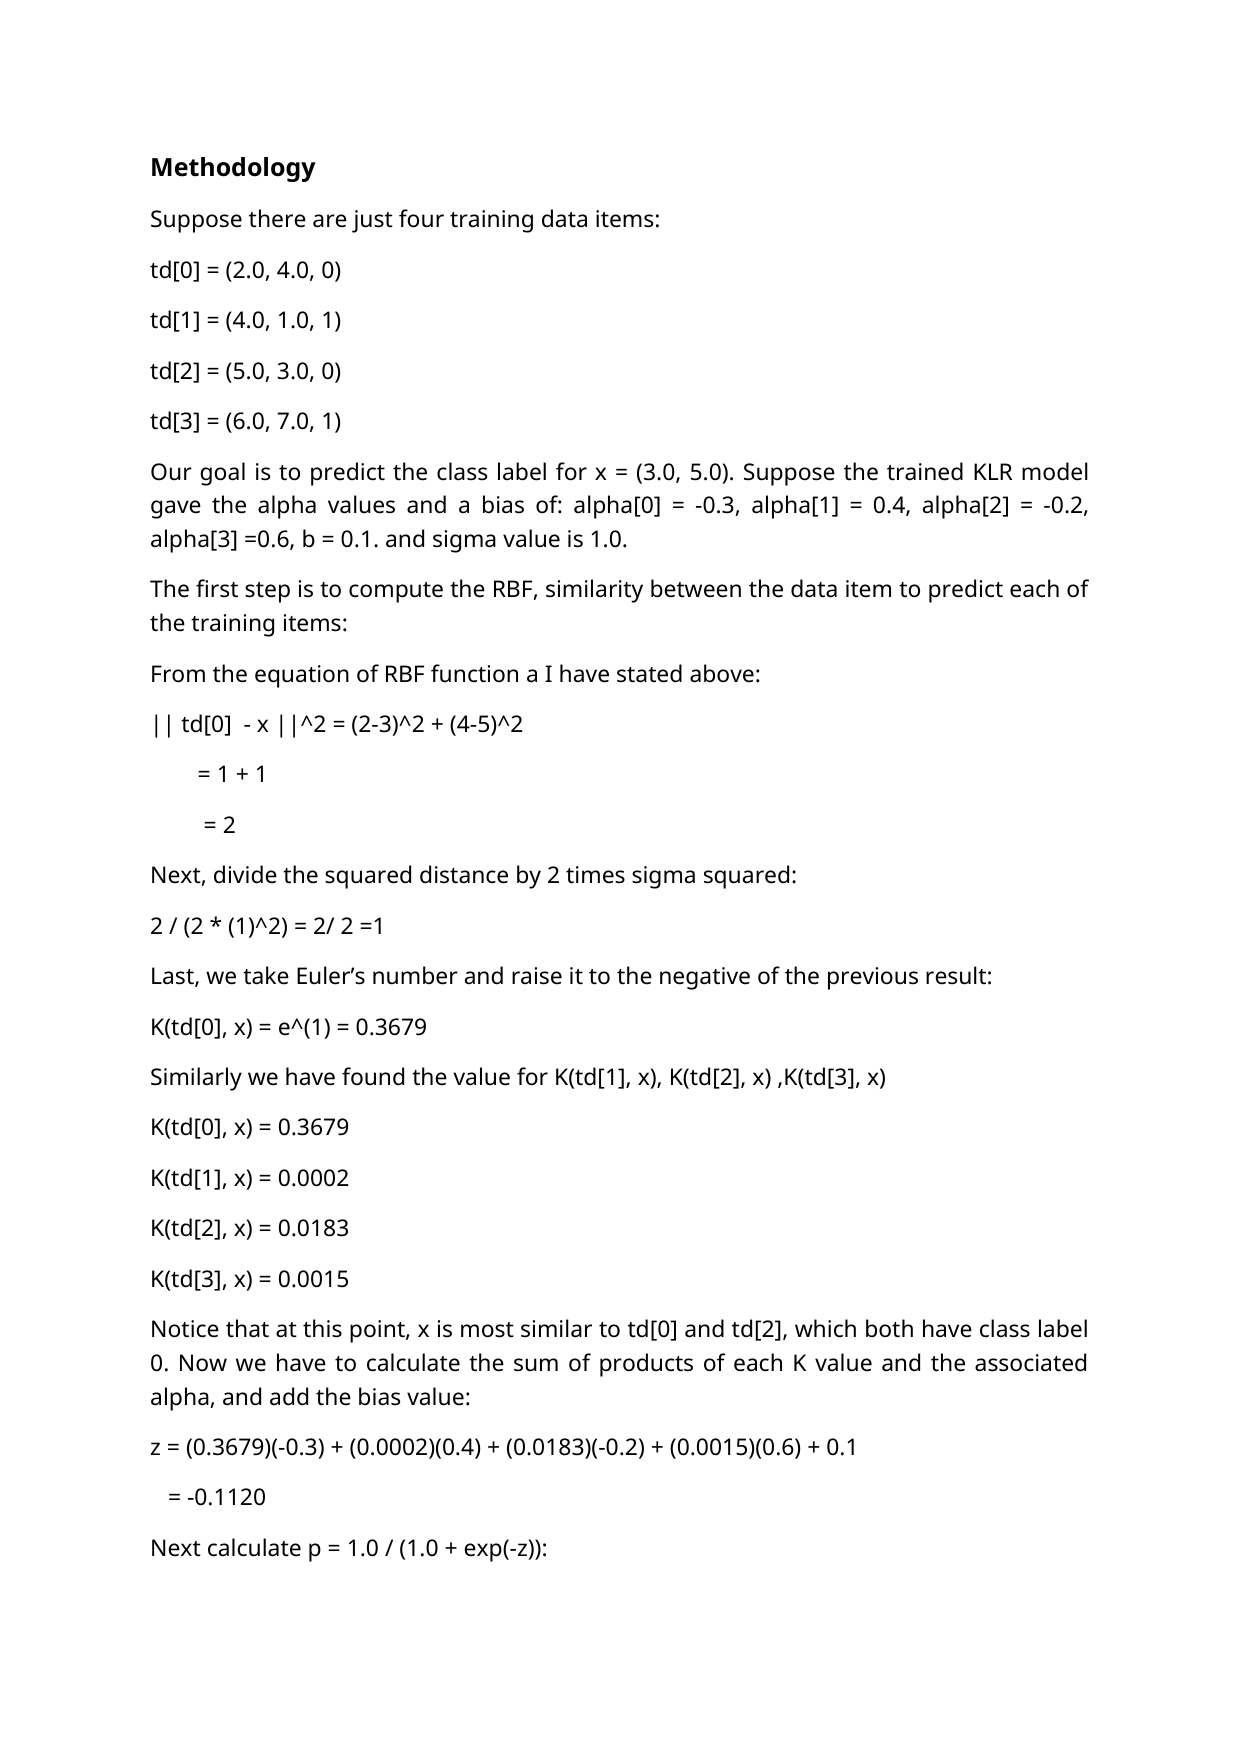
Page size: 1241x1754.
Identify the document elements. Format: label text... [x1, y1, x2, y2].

text K(td[1], x) = 0.0002 [150, 1162, 1090, 1193]
text Next calculate p = 1.0 / (1.0 + exp(-z)): [150, 1532, 1090, 1563]
text td[1] = (4.0, 1.0, 1) [150, 304, 1090, 336]
text 2 / (2 * (1)^2) = 2/ 2 =1 [150, 910, 1090, 941]
text Suppose there are just four training data items: [150, 203, 1090, 235]
text td[0] = (2.0, 4.0, 0) [150, 254, 1090, 285]
text || td[0] - x ||^2 = (2-3)^2 + (4-5)^2 [150, 708, 1090, 739]
text = 1 + 1 [150, 758, 1090, 790]
text = -0.1120 [150, 1481, 1090, 1513]
text td[2] = (5.0, 3.0, 0) [150, 355, 1090, 386]
text = 2 [150, 809, 1090, 840]
text The first step is to compute the RBF, similarity between the data item to predict each of the training items: [150, 573, 1090, 638]
text Similarly we have found the value for K(td[1], x), K(td[2], x) ,K(td[3], x) [150, 1061, 1090, 1092]
text z = (0.3679)(-0.3) + (0.0002)(0.4) + (0.0183)(-0.2) + (0.0015)(0.6) + 0.1 [150, 1431, 1090, 1462]
text Our goal is to predict the class label for x = (3.0, 5.0). Suppose the trained KLR model gave the alpha values and a bias of: alpha[0] = -0.3, alpha[1] = 0.4, alpha[2] = -0.2, alpha[3] =0.6, b = 0.1. and sigma value is 1.0. [150, 456, 1090, 554]
text K(td[2], x) = 0.0183 [150, 1212, 1090, 1243]
text Notice that at this point, x is most similar to td[0] and td[2], which both have class label 0. Now we have to calculate the sum of products of each K value and the associated alpha, and add the bias value: [150, 1313, 1090, 1412]
text K(td[0], x) = e^(1) = 0.3679 [150, 1011, 1090, 1042]
text td[3] = (6.0, 7.0, 1) [150, 405, 1090, 436]
text Methodology [150, 150, 1090, 184]
text Next, divide the squared distance by 2 times sigma squared: [150, 859, 1090, 891]
text K(td[3], x) = 0.0015 [150, 1263, 1090, 1294]
text Last, we take Euler’s number and raise it to the negative of the previous result: [150, 960, 1090, 991]
text K(td[0], x) = 0.3679 [150, 1111, 1090, 1143]
text From the equation of RBF function a I have stated above: [150, 658, 1090, 689]
